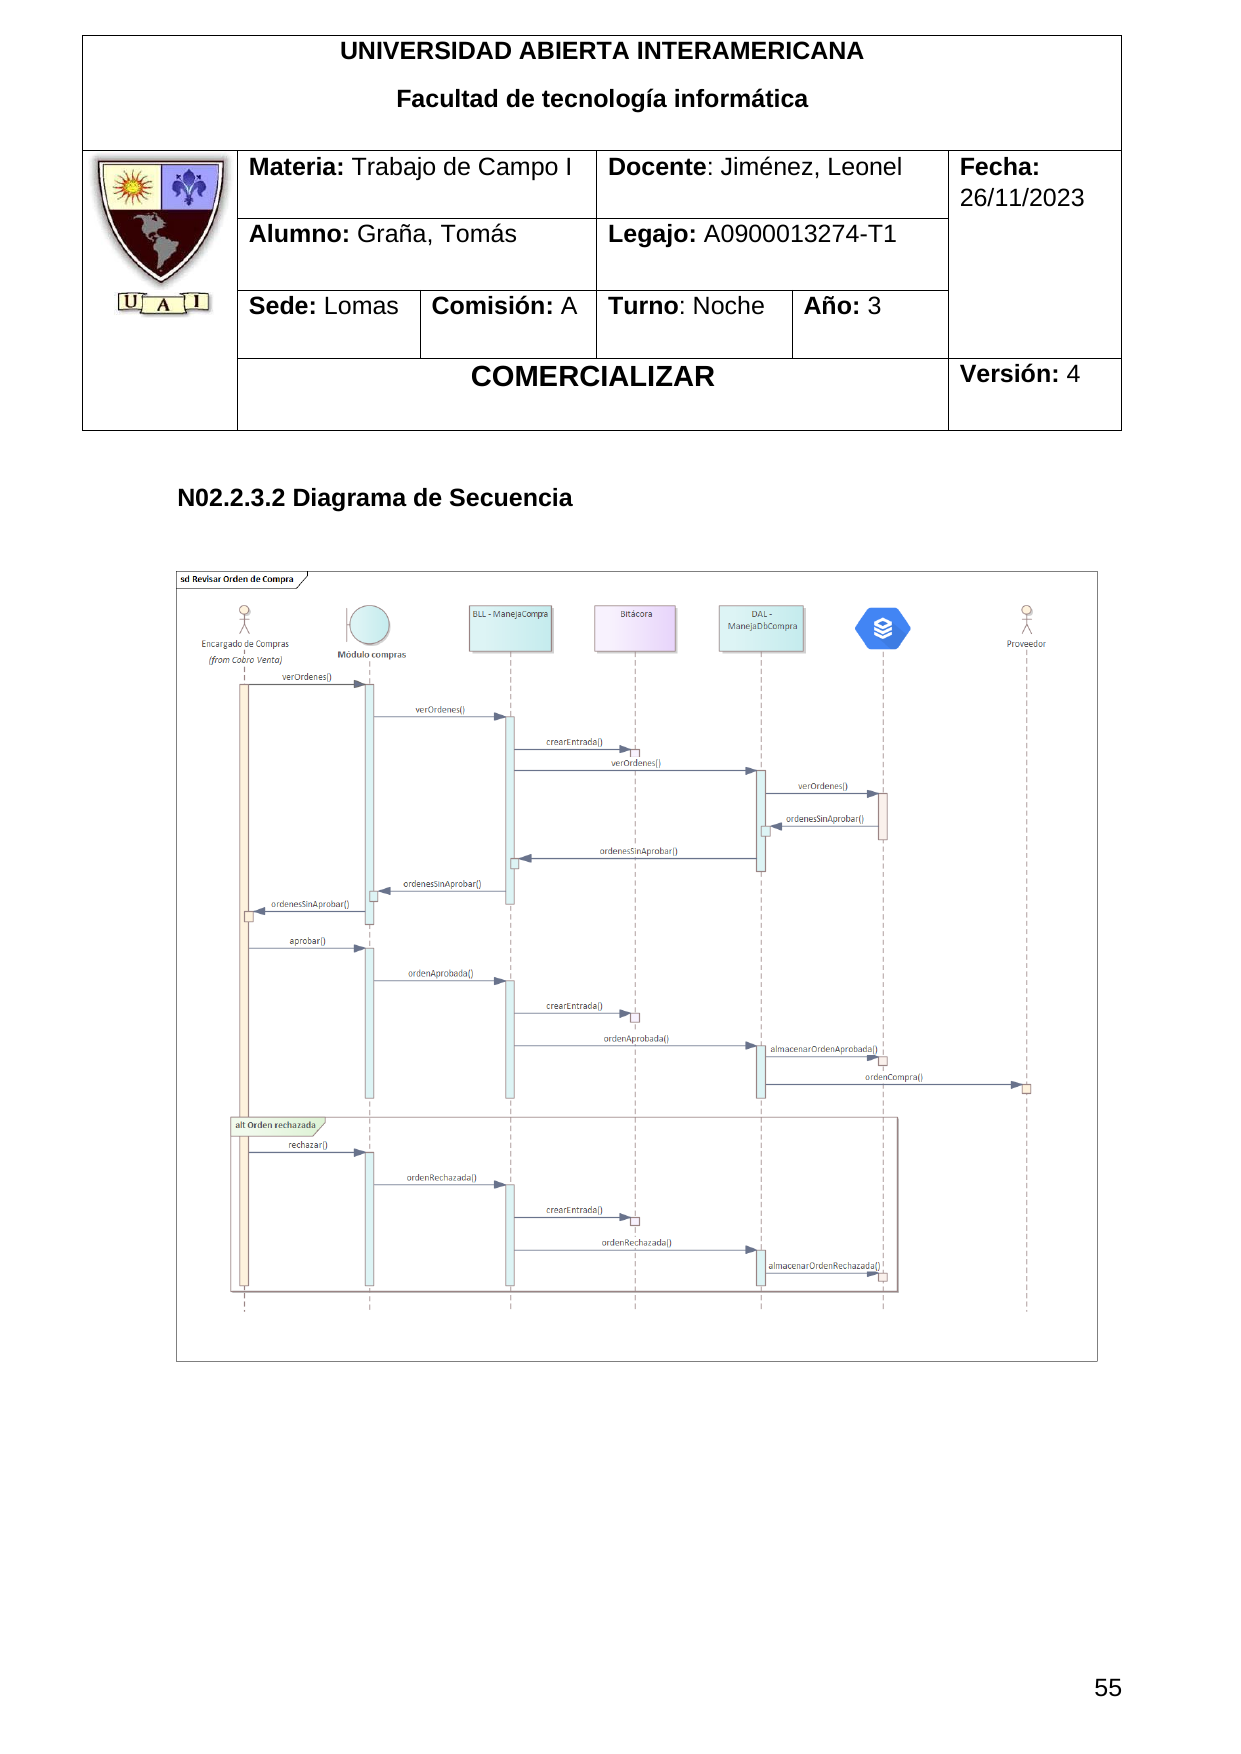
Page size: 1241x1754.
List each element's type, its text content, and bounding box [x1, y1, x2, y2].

picture [87, 151, 234, 320]
subtitle N02.2.3.2 Diagrama de Secuencia [177, 483, 1122, 511]
picture [170, 566, 1102, 1366]
